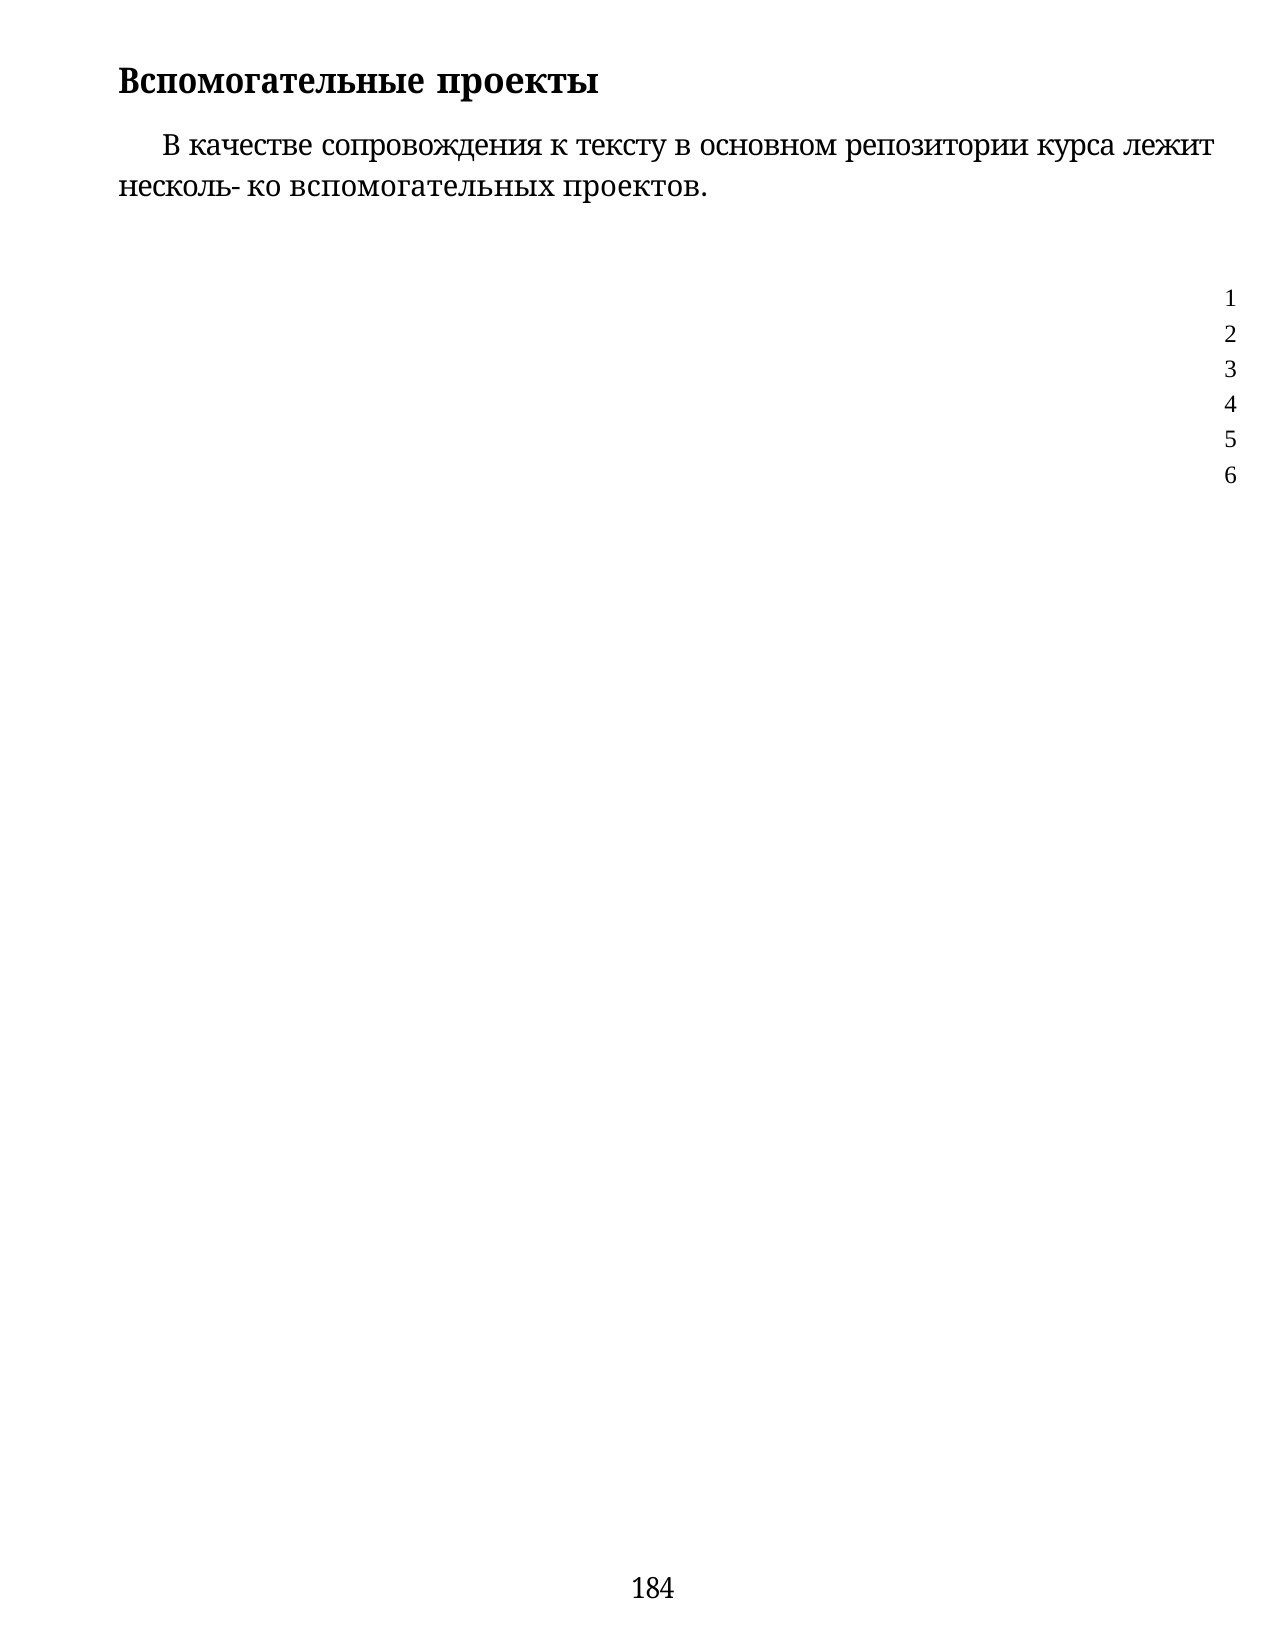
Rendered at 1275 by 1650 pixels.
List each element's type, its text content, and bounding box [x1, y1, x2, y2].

text 2 [101, 319, 1237, 347]
subtitle Вспомогательные проекты [118, 56, 1237, 104]
text 4 [101, 389, 1237, 418]
text 5 [101, 424, 1237, 453]
text 6 [101, 460, 1237, 488]
text 3 [101, 354, 1237, 383]
text 1 [101, 283, 1237, 312]
text В качестве сопровождения к тексту в основном репозитории курса лежит несколь- ко вспомогательных проектов. [118, 124, 1237, 205]
